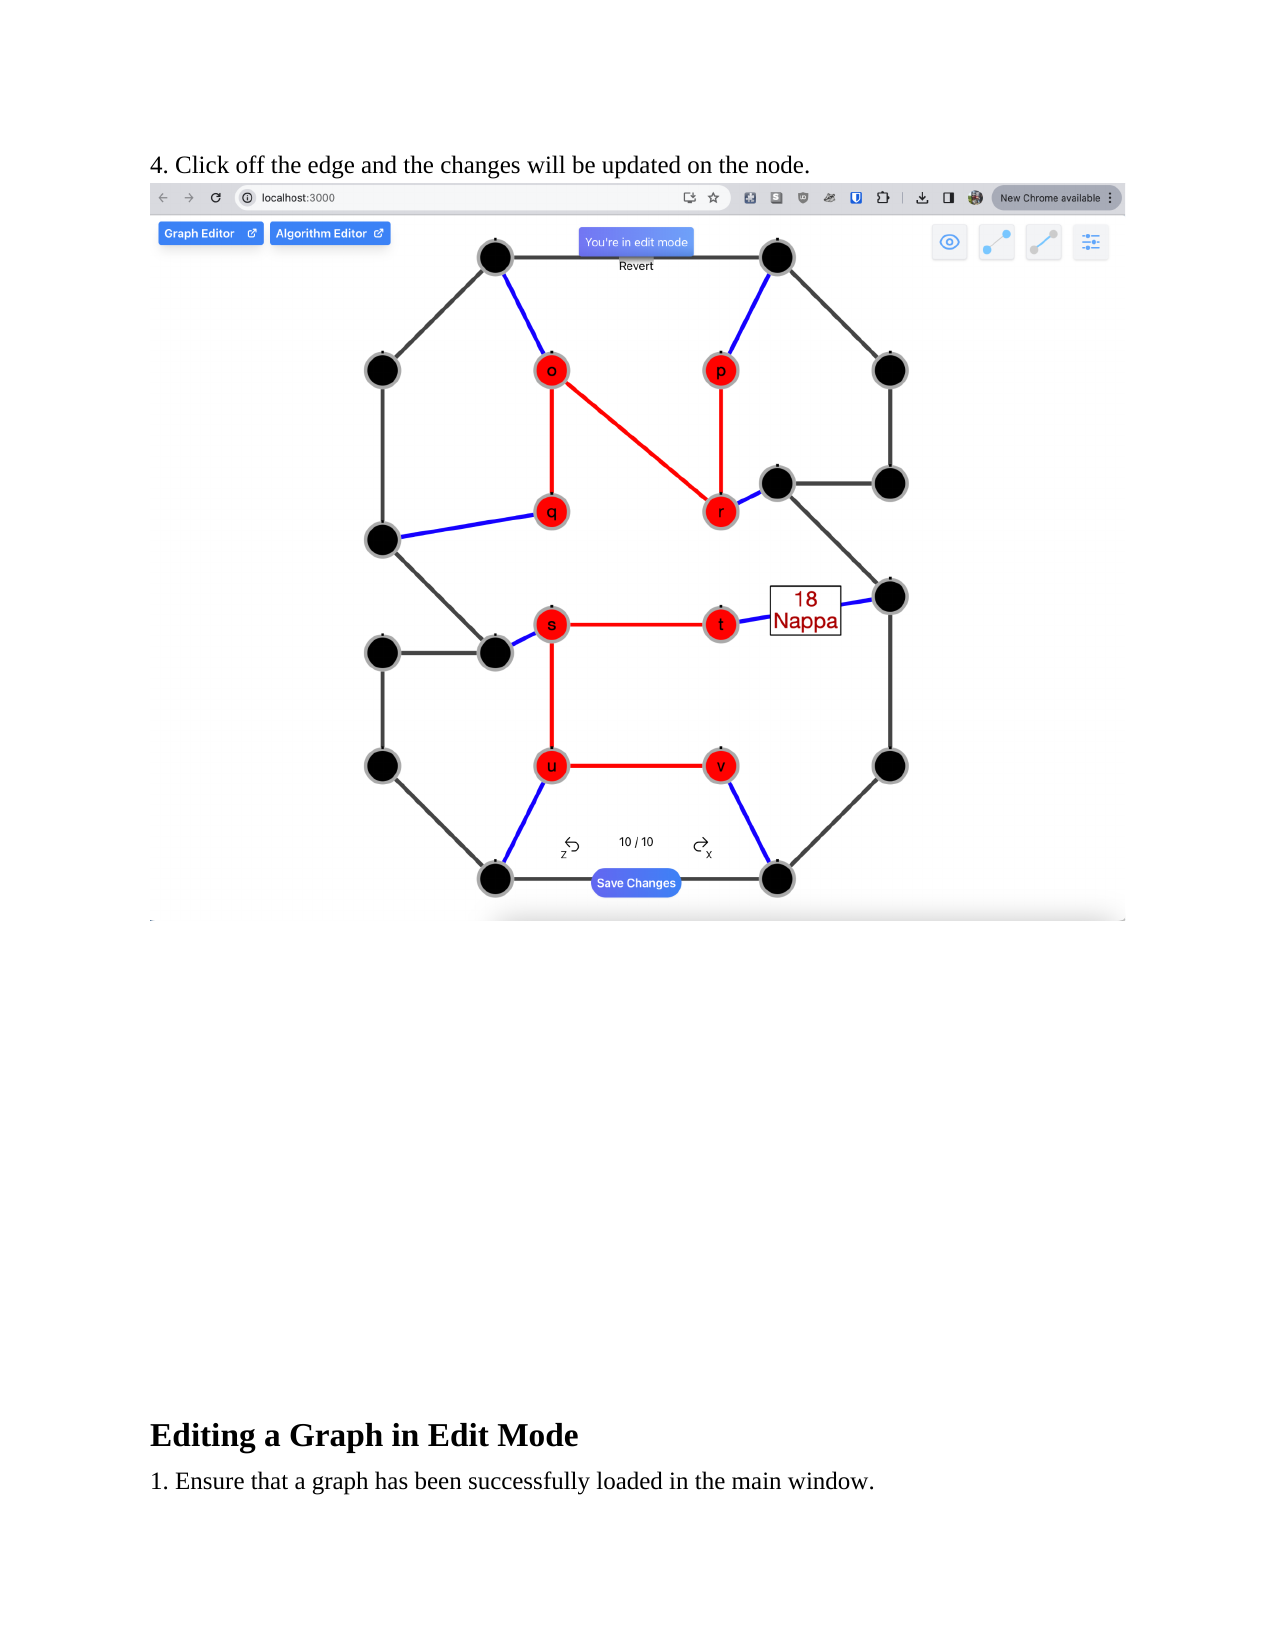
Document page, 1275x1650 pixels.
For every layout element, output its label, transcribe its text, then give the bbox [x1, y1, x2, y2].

text 4. Click off the edge and the changes will be updated on the node. [150, 150, 1125, 179]
subtitle Editing a Graph in Edit Mode [150, 1416, 1125, 1454]
picture [150, 183, 1125, 921]
text 1. Ensure that a graph has been successfully loaded in the main window. [150, 1466, 1125, 1495]
